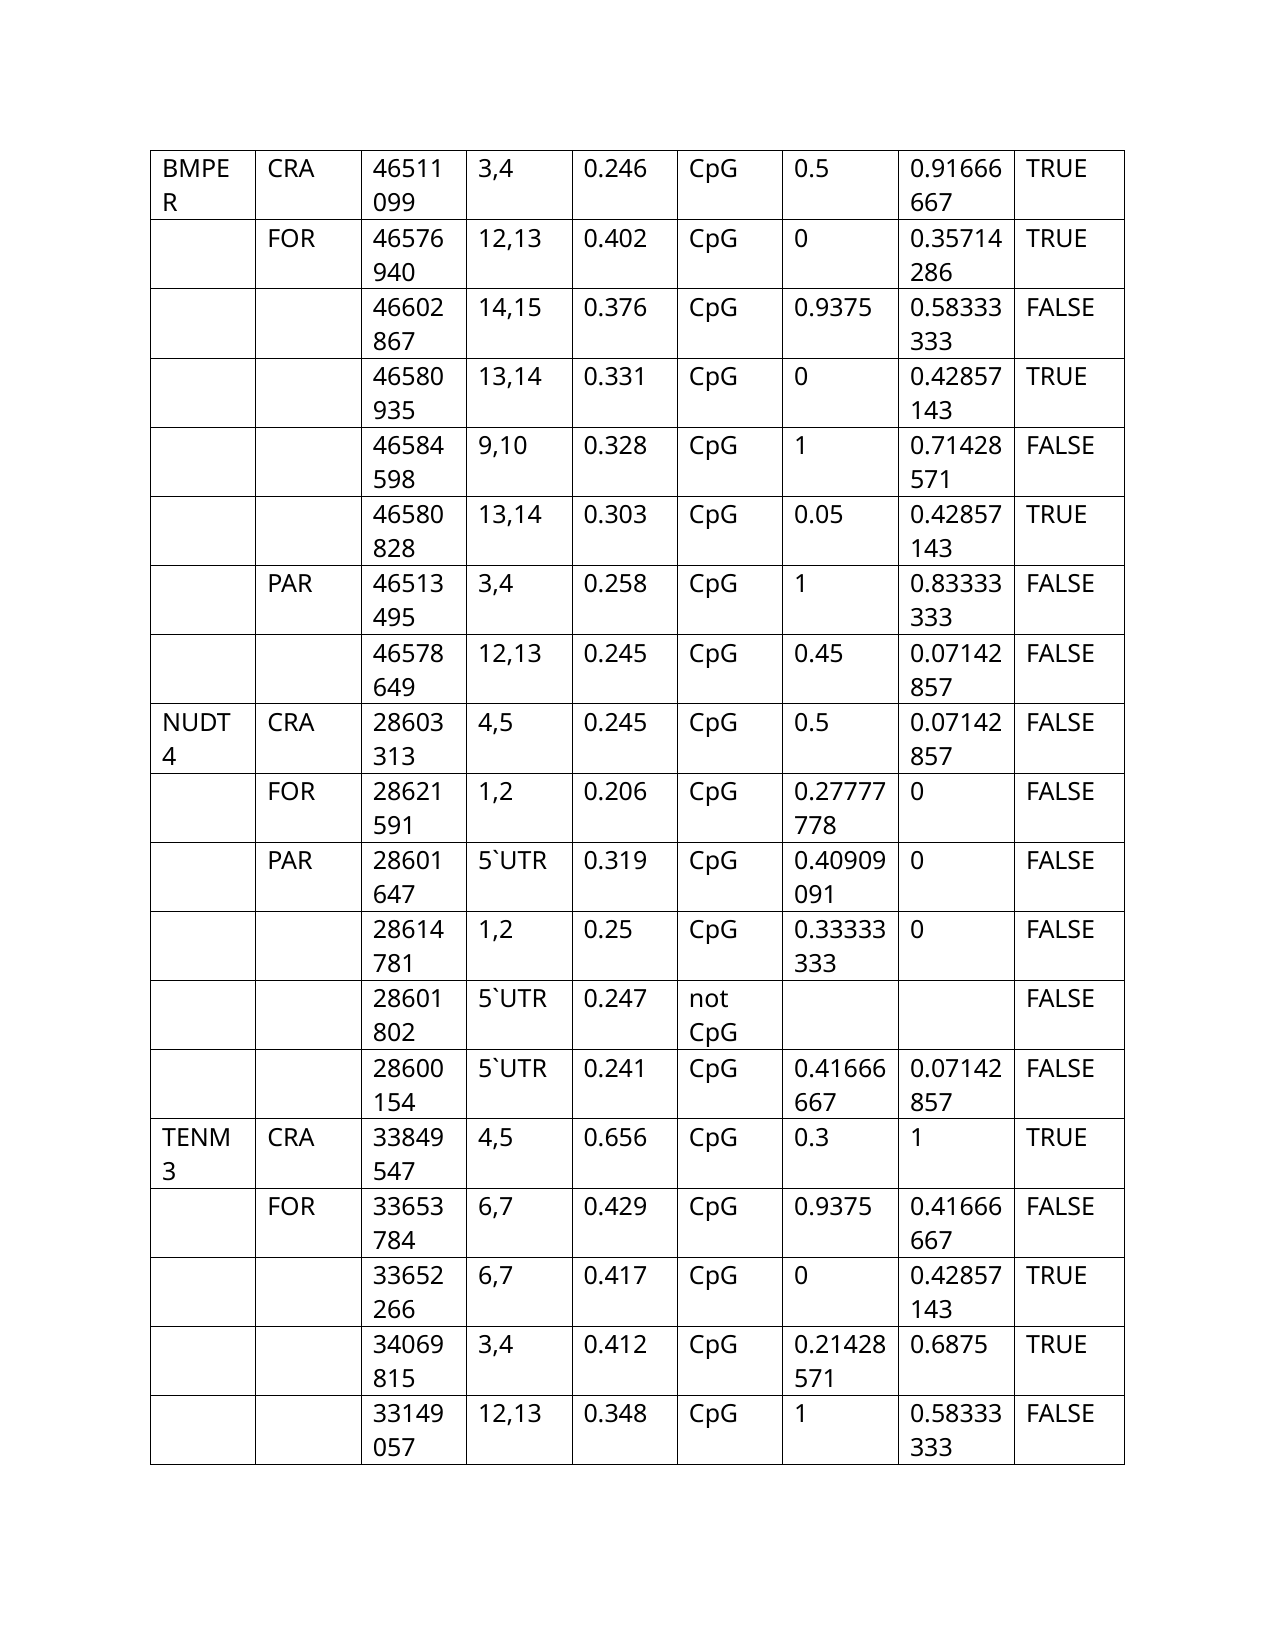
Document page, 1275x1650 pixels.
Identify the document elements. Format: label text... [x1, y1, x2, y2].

table_cell 3,4 [467, 566, 572, 634]
table_cell 1 [783, 566, 898, 634]
table_cell [151, 1396, 255, 1464]
table_cell 6,7 [467, 1258, 572, 1326]
table_cell 0.9375 [783, 1189, 898, 1257]
table_cell 6,7 [467, 1189, 572, 1257]
table_cell 0.07142857 [899, 1050, 1014, 1118]
table_cell [151, 220, 255, 288]
table_cell [151, 359, 255, 427]
table_cell [151, 289, 255, 357]
table_cell 0.83333333 [899, 566, 1014, 634]
table_cell BMPER [151, 151, 255, 219]
table_cell 28614781 [362, 912, 466, 980]
table_cell 0.27777778 [783, 774, 898, 842]
table_cell 0.42857143 [899, 1258, 1014, 1326]
table_cell [151, 981, 255, 1049]
table_cell 46578649 [362, 635, 466, 703]
table_cell [151, 1189, 255, 1257]
table_cell CRA [256, 704, 361, 772]
table_cell [256, 1258, 361, 1326]
table_cell 0.58333333 [899, 289, 1014, 357]
table_cell CpG [678, 1396, 782, 1464]
table_cell 1,2 [467, 774, 572, 842]
table_cell 0.376 [573, 289, 677, 357]
table_cell 46602867 [362, 289, 466, 357]
table_cell CpG [678, 635, 782, 703]
table_cell 0 [783, 1258, 898, 1326]
table_cell [151, 566, 255, 634]
table_cell 28603313 [362, 704, 466, 772]
table_cell 3,4 [467, 151, 572, 219]
table_cell TRUE [1015, 497, 1124, 565]
table_cell 0.241 [573, 1050, 677, 1118]
table_cell 0.6875 [899, 1327, 1014, 1395]
table_cell 46576940 [362, 220, 466, 288]
table_cell FALSE [1015, 566, 1124, 634]
table_cell 0 [899, 843, 1014, 911]
table_cell 0 [899, 774, 1014, 842]
table_cell [151, 635, 255, 703]
table_cell CpG [678, 359, 782, 427]
table_cell [151, 1327, 255, 1395]
table_cell 4,5 [467, 704, 572, 772]
table_cell [256, 981, 361, 1049]
table_cell 9,10 [467, 428, 572, 496]
table_cell 0.412 [573, 1327, 677, 1395]
table_cell 12,13 [467, 635, 572, 703]
table_cell FALSE [1015, 635, 1124, 703]
table_cell FOR [256, 774, 361, 842]
table_cell 28601802 [362, 981, 466, 1049]
table_cell TRUE [1015, 1258, 1124, 1326]
table_cell FALSE [1015, 428, 1124, 496]
table_cell 0.71428571 [899, 428, 1014, 496]
table_cell [256, 428, 361, 496]
table_cell FALSE [1015, 981, 1124, 1049]
table_cell FALSE [1015, 1396, 1124, 1464]
table_cell TRUE [1015, 1327, 1124, 1395]
table_cell 0.5 [783, 151, 898, 219]
table_cell TRUE [1015, 1119, 1124, 1187]
table_cell 0.258 [573, 566, 677, 634]
table_cell 0 [783, 220, 898, 288]
table_cell 34069815 [362, 1327, 466, 1395]
table_cell FOR [256, 1189, 361, 1257]
table_cell CRA [256, 1119, 361, 1187]
table_cell 0.245 [573, 635, 677, 703]
table_cell 0.58333333 [899, 1396, 1014, 1464]
table_cell [256, 635, 361, 703]
table_cell 46513495 [362, 566, 466, 634]
table_cell 5`UTR [467, 981, 572, 1049]
table_cell CpG [678, 497, 782, 565]
table_cell CpG [678, 151, 782, 219]
table_cell 28601647 [362, 843, 466, 911]
table_cell 0.42857143 [899, 359, 1014, 427]
table_cell CpG [678, 289, 782, 357]
table_cell [899, 981, 1014, 1049]
table_cell FALSE [1015, 704, 1124, 772]
table_cell 0.247 [573, 981, 677, 1049]
table_cell 0.25 [573, 912, 677, 980]
table_cell not CpG [678, 981, 782, 1049]
table_cell CRA [256, 151, 361, 219]
table_cell CpG [678, 428, 782, 496]
table_cell 0.45 [783, 635, 898, 703]
table_cell CpG [678, 912, 782, 980]
table_cell 0.41666667 [783, 1050, 898, 1118]
table_cell 1,2 [467, 912, 572, 980]
table_cell 0.35714286 [899, 220, 1014, 288]
table_cell 12,13 [467, 220, 572, 288]
table_cell FOR [256, 220, 361, 288]
table_cell 0.3 [783, 1119, 898, 1187]
table_cell 28621591 [362, 774, 466, 842]
table_cell 0.07142857 [899, 704, 1014, 772]
table_cell PAR [256, 843, 361, 911]
table_cell FALSE [1015, 912, 1124, 980]
table_cell 28600154 [362, 1050, 466, 1118]
table_cell 0.33333333 [783, 912, 898, 980]
table_cell TRUE [1015, 220, 1124, 288]
table_cell 13,14 [467, 359, 572, 427]
table_cell 0.40909091 [783, 843, 898, 911]
table_cell 0.245 [573, 704, 677, 772]
table_cell 0.417 [573, 1258, 677, 1326]
table_cell CpG [678, 220, 782, 288]
table_cell 46584598 [362, 428, 466, 496]
table_cell 0.656 [573, 1119, 677, 1187]
table_cell 0.429 [573, 1189, 677, 1257]
table_cell 1 [783, 1396, 898, 1464]
table_cell 0.91666667 [899, 151, 1014, 219]
table_cell 0.41666667 [899, 1189, 1014, 1257]
table_cell [256, 497, 361, 565]
table_cell 5`UTR [467, 1050, 572, 1118]
table_cell 1 [899, 1119, 1014, 1187]
table_cell 14,15 [467, 289, 572, 357]
table_cell 0.9375 [783, 289, 898, 357]
table_cell 0.5 [783, 704, 898, 772]
table_cell 46580828 [362, 497, 466, 565]
table_cell 46511099 [362, 151, 466, 219]
table_cell [151, 843, 255, 911]
table_cell [256, 912, 361, 980]
table_cell PAR [256, 566, 361, 634]
table_cell 46580935 [362, 359, 466, 427]
table_cell 0.348 [573, 1396, 677, 1464]
table_cell TRUE [1015, 359, 1124, 427]
table_cell FALSE [1015, 1050, 1124, 1118]
table_cell [151, 774, 255, 842]
table_cell [151, 1050, 255, 1118]
table_cell TRUE [1015, 151, 1124, 219]
table_cell CpG [678, 1327, 782, 1395]
table_cell FALSE [1015, 843, 1124, 911]
table_cell CpG [678, 774, 782, 842]
table_cell 0.246 [573, 151, 677, 219]
table_cell CpG [678, 1189, 782, 1257]
table_cell [151, 497, 255, 565]
table_cell 5`UTR [467, 843, 572, 911]
table_cell [256, 359, 361, 427]
table_cell 0 [899, 912, 1014, 980]
table_cell 33652266 [362, 1258, 466, 1326]
table_cell [151, 428, 255, 496]
table_cell [151, 912, 255, 980]
table_cell FALSE [1015, 289, 1124, 357]
table_cell 13,14 [467, 497, 572, 565]
table_cell 0.07142857 [899, 635, 1014, 703]
table_cell 0.05 [783, 497, 898, 565]
table_cell 0.21428571 [783, 1327, 898, 1395]
table_cell CpG [678, 704, 782, 772]
table_cell FALSE [1015, 1189, 1124, 1257]
table_cell CpG [678, 566, 782, 634]
table_cell 0.331 [573, 359, 677, 427]
table_cell 0.328 [573, 428, 677, 496]
table_cell 4,5 [467, 1119, 572, 1187]
table_cell [256, 1396, 361, 1464]
table_cell FALSE [1015, 774, 1124, 842]
table_cell 0.402 [573, 220, 677, 288]
table_cell 33653784 [362, 1189, 466, 1257]
table_cell [256, 1327, 361, 1395]
table_cell 12,13 [467, 1396, 572, 1464]
table_cell 0.319 [573, 843, 677, 911]
table_cell [151, 1258, 255, 1326]
table_cell 0.42857143 [899, 497, 1014, 565]
table_cell 0.206 [573, 774, 677, 842]
table_cell CpG [678, 1258, 782, 1326]
table_cell 33149057 [362, 1396, 466, 1464]
table_cell [256, 1050, 361, 1118]
table_cell 33849547 [362, 1119, 466, 1187]
table_cell [783, 981, 898, 1049]
table_cell CpG [678, 843, 782, 911]
table_cell 3,4 [467, 1327, 572, 1395]
table_cell NUDT4 [151, 704, 255, 772]
table_cell 0.303 [573, 497, 677, 565]
table_cell 0 [783, 359, 898, 427]
table_cell 1 [783, 428, 898, 496]
table_cell CpG [678, 1119, 782, 1187]
table_cell TENM3 [151, 1119, 255, 1187]
table_cell [256, 289, 361, 357]
table_cell CpG [678, 1050, 782, 1118]
